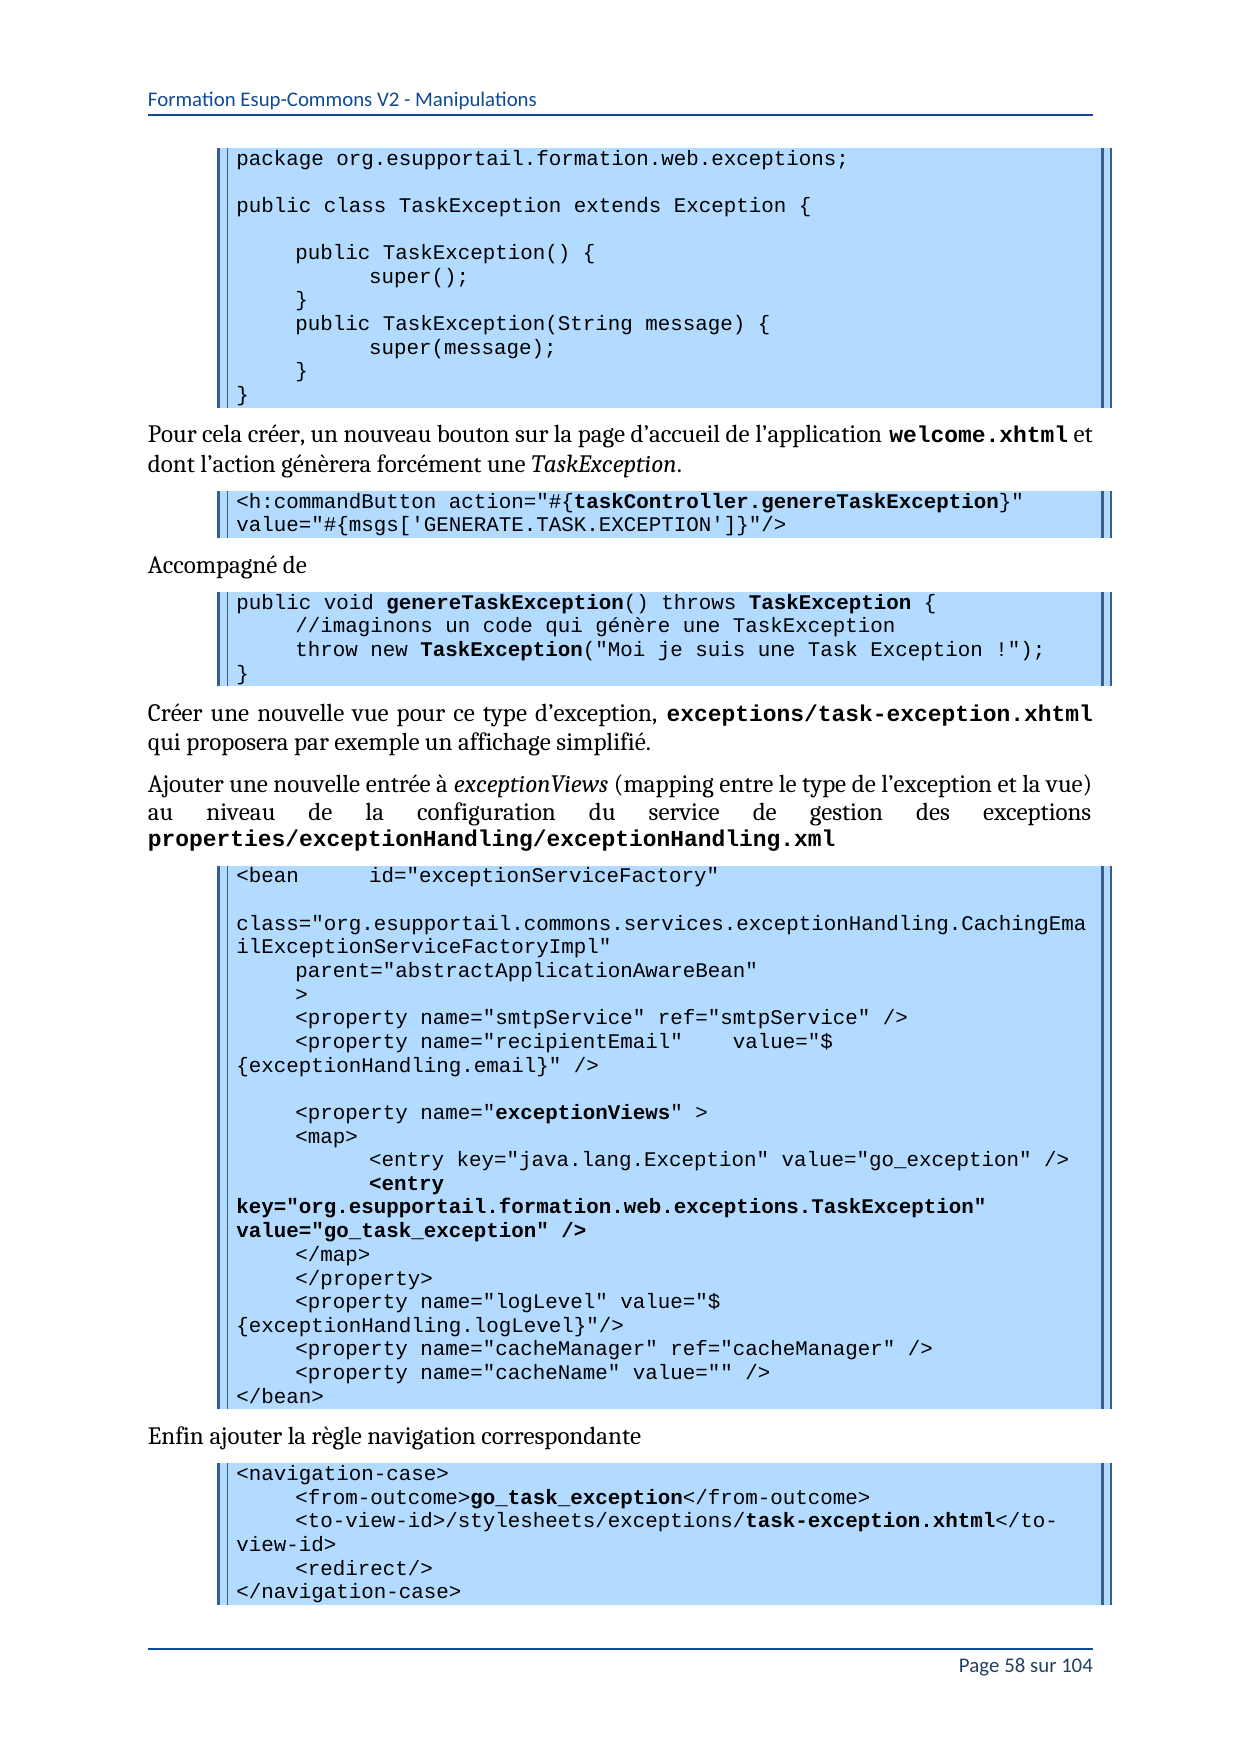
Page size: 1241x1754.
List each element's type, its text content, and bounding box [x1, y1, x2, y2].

text <map> [228, 1126, 1101, 1149]
text parent="abstractApplicationAwareBean" [228, 960, 1101, 984]
text public void genereTaskException() throws TaskException { [228, 592, 1101, 616]
text <property name="cacheManager" ref="cacheManager" /> [228, 1338, 1101, 1362]
text public TaskException() { [228, 242, 1101, 266]
text <property name="smtpService" ref="smtpService" /> [228, 1007, 1101, 1031]
text Enfin ajouter la règle navigation correspondante [148, 1422, 1093, 1451]
text <navigation-case> [228, 1463, 1101, 1487]
text <bean id="exceptionServiceFactory" [228, 866, 1101, 889]
text Pour cela créer, un nouveau bouton sur la page d’accueil de l’application welcome.xhtml et dont l’action génèrera forcément une TaskException. [148, 420, 1093, 478]
text Créer une nouvelle vue pour ce type d’exception, exceptions/task-exception.xhtml qui proposera par exemple un affichage simplifié. [148, 699, 1093, 757]
text <to-view-id>/stylesheets/exceptions/task-exception.xhtml</to-view-id> [228, 1510, 1101, 1558]
text super(); [228, 266, 1101, 289]
text } [228, 663, 1101, 686]
text Accompagné de [148, 551, 1093, 579]
text <redirect/> [228, 1558, 1101, 1581]
text <entry key="java.lang.Exception" value="go_exception" /> [228, 1149, 1101, 1173]
text package org.esupportail.formation.web.exceptions; [228, 148, 1101, 171]
text </property> [228, 1267, 1101, 1291]
text throw new TaskException("Moi je suis une Task Exception !"); [228, 639, 1101, 663]
text <entry key="org.esupportail.formation.web.exceptions.TaskException" value="go_task_exception" /> [228, 1173, 1101, 1244]
text public class TaskException extends Exception { [228, 195, 1101, 218]
text <from-outcome>go_task_exception</from-outcome> [228, 1487, 1101, 1510]
text <property name="exceptionViews" > [228, 1102, 1101, 1126]
text > [228, 984, 1101, 1007]
text public TaskException(String message) { [228, 313, 1101, 337]
text </bean> [228, 1386, 1101, 1409]
text //imaginons un code qui génère une TaskException [228, 616, 1101, 639]
text } [228, 289, 1101, 313]
text Ajouter une nouvelle entrée à exceptionViews (mapping entre le type de l’exception et la vue) au niveau de la configuration du service de gestion des exceptions properties/exceptionHandling/exceptionHandling.xml [148, 769, 1093, 853]
text <property name="cacheName" value="" /> [228, 1362, 1101, 1386]
text </map> [228, 1244, 1101, 1267]
text } [228, 360, 1101, 384]
text <property name="logLevel" value="${exceptionHandling.logLevel}"/> [228, 1291, 1101, 1338]
text </navigation-case> [228, 1581, 1101, 1605]
text } [228, 384, 1101, 408]
text <h:commandButton action="#{taskController.genereTaskException}" value="#{msgs['GENERATE.TASK.EXCEPTION']}"/> [228, 491, 1101, 538]
text class="org.esupportail.commons.services.exceptionHandling.CachingEmailExceptionServiceFactoryImpl" [228, 889, 1101, 960]
text <property name="recipientEmail" value="${exceptionHandling.email}" /> [228, 1031, 1101, 1078]
text super(message); [228, 337, 1101, 360]
